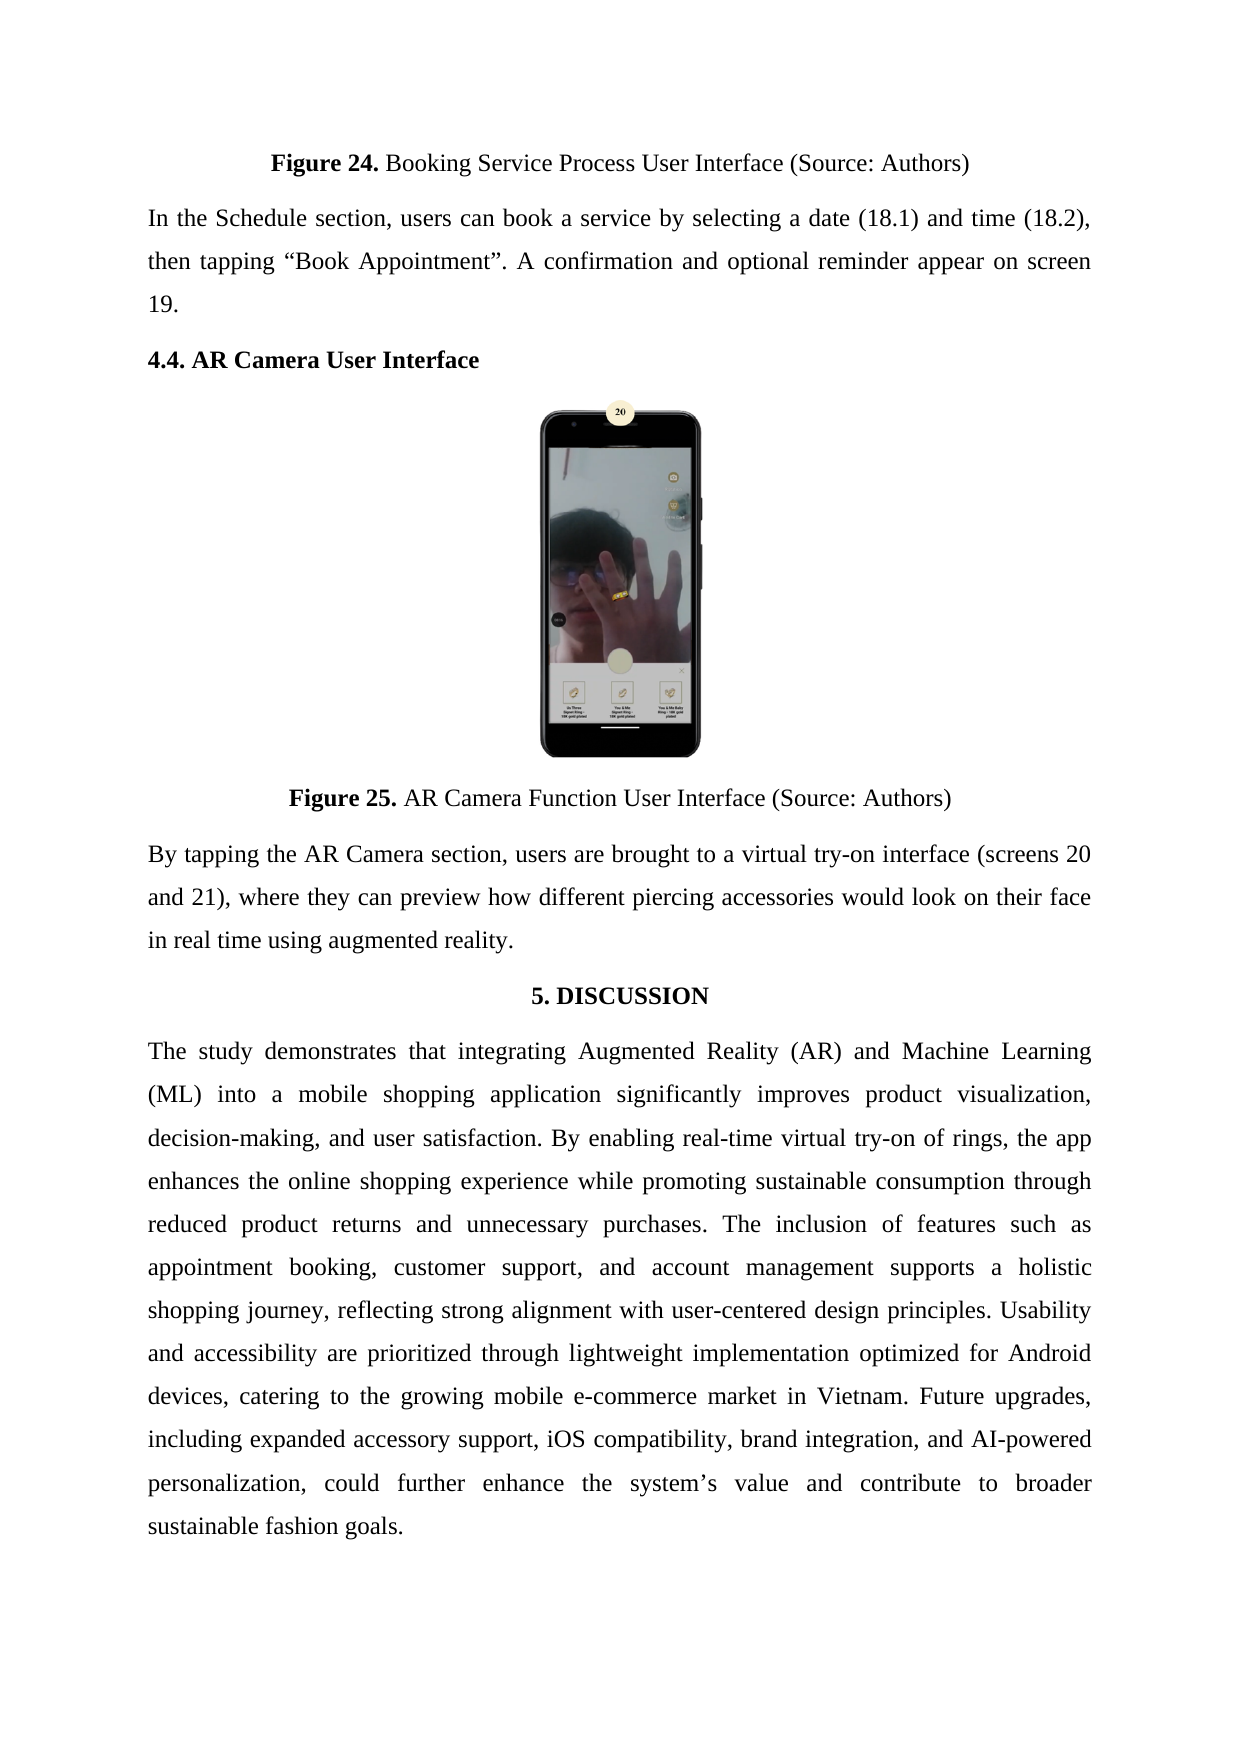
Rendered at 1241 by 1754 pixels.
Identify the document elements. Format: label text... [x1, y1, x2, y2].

subtitle Figure 24. Booking Service Process User Interface (Source: Authors) [148, 148, 1093, 176]
picture [534, 400, 706, 758]
text By tapping the AR Camera section, users are brought to a virtual try-on interface (screens 20 and 21), where they can preview how different piercing accessories would look on their face in real time using augmented reality. [148, 839, 1093, 954]
text 4.4. AR Camera User Interface [148, 345, 1093, 374]
subtitle 5. DISCUSSION [148, 981, 1093, 1009]
text The study demonstrates that integrating Augmented Reality (AR) and Machine Learning (ML) into a mobile shopping application significantly improves product visualization, decision-making, and user satisfaction. By enabling real-time virtual try-on of rings, the app enhances the online shopping experience while promoting sustainable consumption through reduced product returns and unnecessary purchases. The inclusion of features such as appointment booking, customer support, and account management supports a holistic shopping journey, reflecting strong alignment with user-centered design principles. Usability and accessibility are prioritized through lightweight implementation optimized for Android devices, catering to the growing mobile e-commerce market in Vietnam. Future upgrades, including expanded accessory support, iOS compatibility, brand integration, and AI-powered personalization, could further enhance the system’s value and contribute to broader sustainable fashion goals. [148, 1036, 1093, 1539]
subtitle Figure 25. AR Camera Function User Interface (Source: Authors) [148, 783, 1093, 812]
text In the Schedule section, users can book a service by selecting a date (18.1) and time (18.2), then tapping “Book Appointment”. A confirmation and optional reminder appear on screen 19. [148, 203, 1093, 318]
